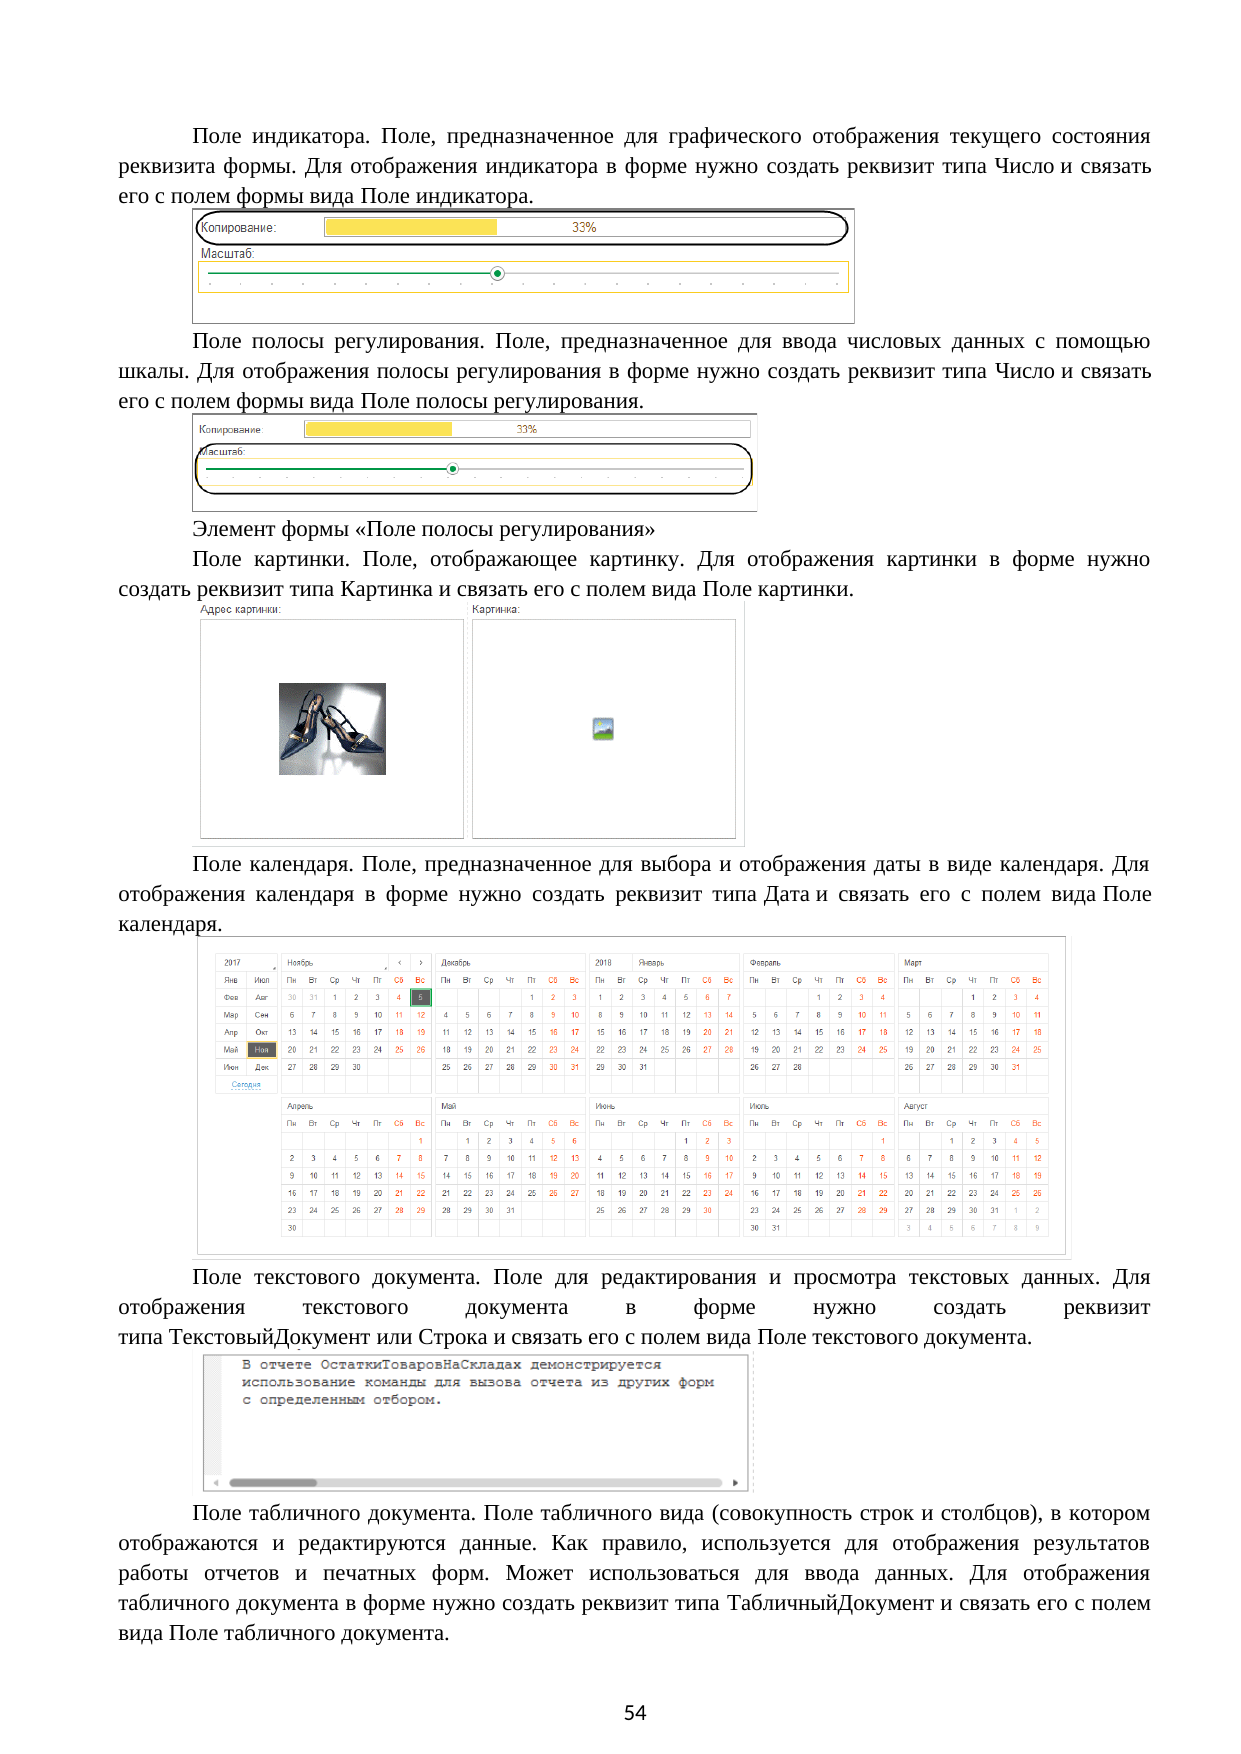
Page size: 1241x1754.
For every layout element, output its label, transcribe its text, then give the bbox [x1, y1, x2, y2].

picture [192, 601, 745, 847]
text Поле картинки. Поле, отображающее картинку. Для отображения картинки в форме нужно создать реквизит типа Картинка и связать его с полем вида Поле картинки. [118, 541, 1152, 601]
text Поле табличного документа. Поле табличного вида (совокупность строк и столбцов), в котором отображаются и редактируются данные. Как правило, используется для отображения результатов работы отчетов и печатных форм. Может использоваться для ввода данных. Для отображения табличного документа в форме нужно создать реквизит типа ТабличныйДокумент и связать его с полем вида Поле табличного документа. [118, 1495, 1152, 1645]
picture [192, 208, 855, 324]
picture [192, 413, 758, 512]
text Поле текстового документа. Поле для редактирования и просмотра текстовых данных. Для отображения текстового документа в форме нужно создать реквизит типа ТекстовыйДокумент или Строка и связать его с полем вида Поле текстового документа. [118, 1259, 1152, 1349]
text Поле индикатора. Поле, предназначенное для графического отображения текущего состояния реквизита формы. Для отображения индикатора в форме нужно создать реквизит типа Число и связать его с полем формы вида Поле индикатора. [118, 118, 1152, 208]
text Элемент формы «Поле полосы регулирования» [118, 511, 1152, 541]
picture [192, 936, 1072, 1260]
picture [192, 1349, 754, 1496]
text Поле календаря. Поле, предназначенное для выбора и отображения даты в виде календаря. Для отображения календаря в форме нужно создать реквизит типа Дата и связать его с полем вида Поле календаря. [118, 846, 1152, 936]
text Поле полосы регулирования. Поле, предназначенное для ввода числовых данных с помощью шкалы. Для отображения полосы регулирования в форме нужно создать реквизит типа Число и связать его с полем формы вида Поле полосы регулирования. [118, 323, 1152, 413]
